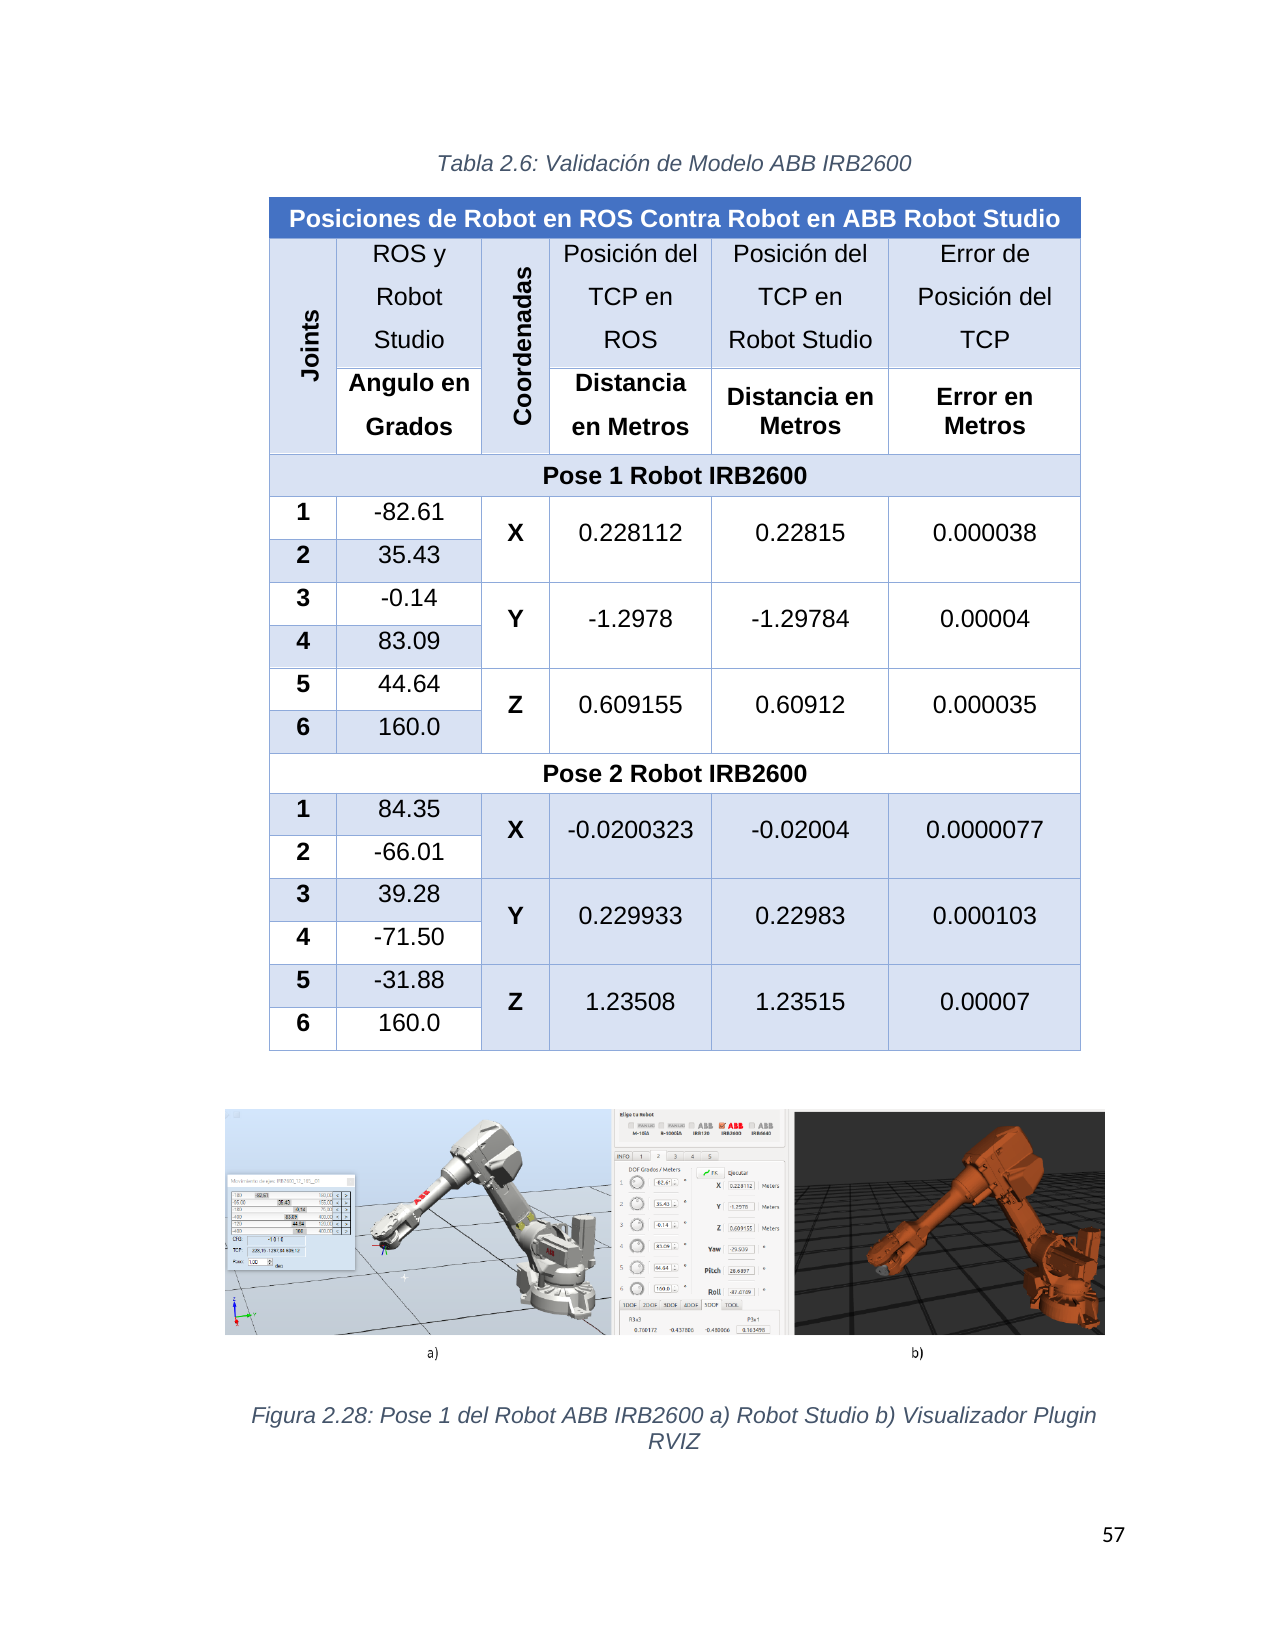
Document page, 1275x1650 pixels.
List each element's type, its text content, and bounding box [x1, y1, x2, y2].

table_cell Error de Posición del TCP [889, 239, 1080, 367]
table_cell 39.28 [337, 879, 481, 921]
table_cell Y [482, 879, 549, 964]
table_cell 4 [270, 626, 336, 667]
table_cell Pose 2 Robot IRB2600 [270, 754, 1080, 792]
table_cell 0.00004 [889, 583, 1080, 667]
table_cell 2 [270, 836, 336, 878]
table_cell Distancia en Metros [712, 369, 888, 453]
table_cell 1.23515 [712, 965, 888, 1050]
table_cell 0.22983 [712, 879, 888, 964]
table_header Posiciones de Robot en ROS Contra Robot en ABB Robot Studio [270, 198, 1080, 238]
table_cell 0.609155 [550, 669, 711, 753]
table_cell 5 [270, 965, 336, 1007]
table_cell 1 [270, 497, 336, 539]
table_cell -1.29784 [712, 583, 888, 667]
table_cell Posición del TCP en Robot Studio [712, 239, 888, 367]
table_cell 5 [270, 669, 336, 710]
table_cell Z [482, 965, 549, 1050]
table_cell 0.000103 [889, 879, 1080, 964]
table_cell 4 [270, 922, 336, 964]
table_cell Pose 1 Robot IRB2600 [270, 455, 1080, 496]
table_cell 1.23508 [550, 965, 711, 1050]
table_cell X [482, 497, 549, 582]
table_cell -0.0200323 [550, 794, 711, 878]
table_cell Error en Metros [889, 369, 1080, 453]
table_cell 83.09 [337, 626, 481, 667]
table_cell 0.000035 [889, 669, 1080, 753]
table_cell 0.228112 [550, 497, 711, 582]
table_cell ROS y Robot Studio [337, 239, 481, 367]
table_cell -66.01 [337, 836, 481, 878]
text Figura 2.28: Pose 1 del Robot ABB IRB2600 a) Robot Studio b) Visualizador Plugin RVIZ [225, 1402, 1125, 1454]
table_cell 6 [270, 711, 336, 753]
table_cell 0.00007 [889, 965, 1080, 1050]
text Tabla 2.6: Validación de Modelo ABB IRB2600 [225, 150, 1125, 176]
table_cell 6 [270, 1008, 336, 1050]
table_cell -31.88 [337, 965, 481, 1007]
table_cell -0.14 [337, 583, 481, 624]
table_cell 2 [270, 540, 336, 582]
table_cell 44.64 [337, 669, 481, 710]
table_cell 35.43 [337, 540, 481, 582]
picture [225, 1109, 1105, 1371]
table_cell X [482, 794, 549, 878]
table_cell 160.0 [337, 1008, 481, 1050]
table_cell 0.229933 [550, 879, 711, 964]
table_cell Coordenadas [482, 239, 549, 453]
table_cell Y [482, 583, 549, 667]
table_cell 0.0000077 [889, 794, 1080, 878]
table_cell -71.50 [337, 922, 481, 964]
table_cell -0.02004 [712, 794, 888, 878]
table_cell 3 [270, 879, 336, 921]
table_cell 3 [270, 583, 336, 624]
table_cell Distancia en Metros [550, 369, 711, 453]
table_cell 1 [270, 794, 336, 835]
table_cell 0.000038 [889, 497, 1080, 582]
table_cell Posición del TCP en ROS [550, 239, 711, 367]
table_cell 0.60912 [712, 669, 888, 753]
table_cell Z [482, 669, 549, 753]
table_cell -1.2978 [550, 583, 711, 667]
table_cell 0.22815 [712, 497, 888, 582]
table_cell Angulo en Grados [337, 369, 481, 453]
table_cell 160.0 [337, 711, 481, 753]
table_cell -82.61 [337, 497, 481, 539]
table_cell Joints [270, 239, 336, 453]
table_cell 84.35 [337, 794, 481, 835]
